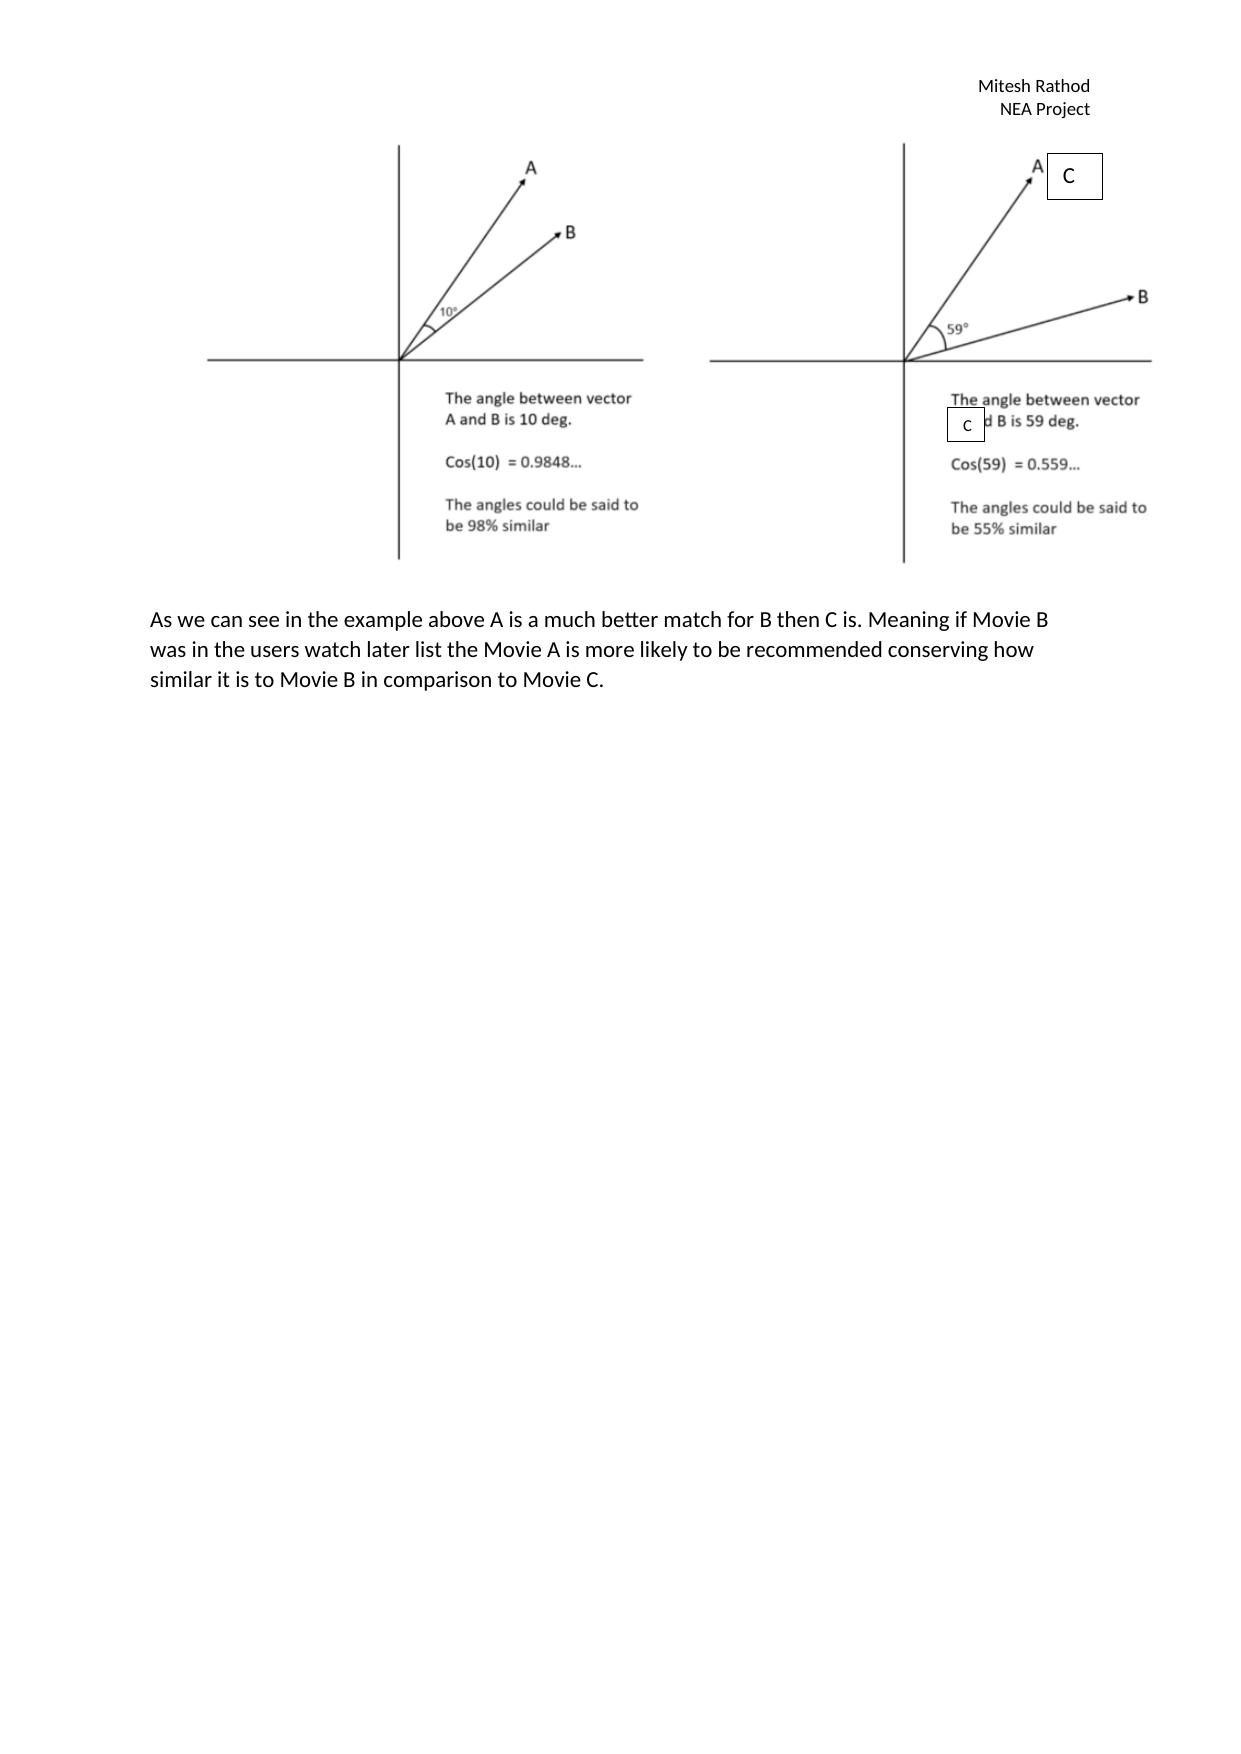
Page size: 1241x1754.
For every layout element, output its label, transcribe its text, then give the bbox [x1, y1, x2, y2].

picture [150, 119, 1222, 606]
text As we can see in the example above A is a much better match for B then C is. Meaning if Movie B was in the users watch later list the Movie A is more likely to be recommended conserving how similar it is to Movie B in comparison to Movie C. [150, 599, 1090, 693]
